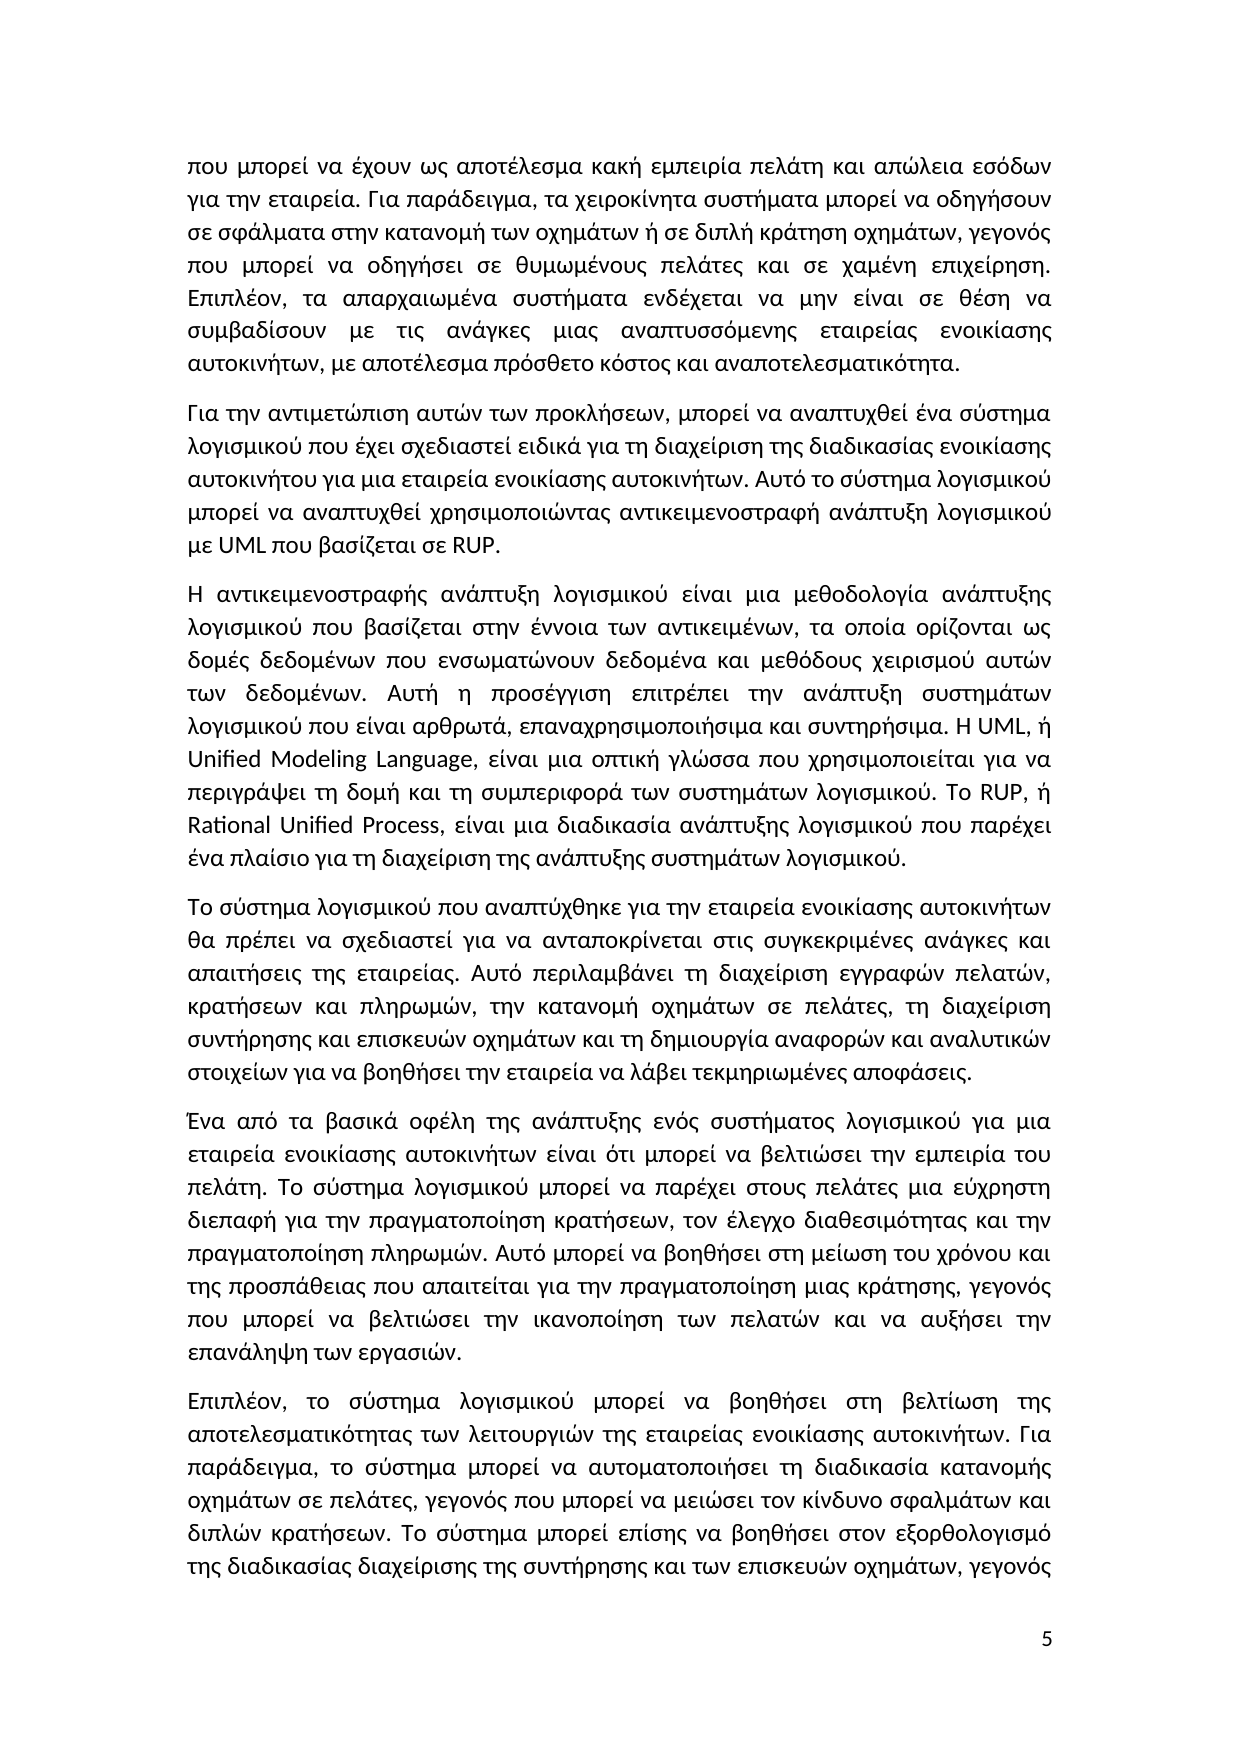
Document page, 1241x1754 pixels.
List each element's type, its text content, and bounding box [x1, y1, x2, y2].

text Ένα από τα βασικά οφέλη της ανάπτυξης ενός συστήματος λογισμικού για μια εταιρεία ενοικίασης αυτοκινήτων είναι ότι μπορεί να βελτιώσει την εμπειρία του πελάτη. Το σύστημα λογισμικού μπορεί να παρέχει στους πελάτες μια εύχρηστη διεπαφή για την πραγματοποίηση κρατήσεων, τον έλεγχο διαθεσιμότητας και την πραγματοποίηση πληρωμών. Αυτό μπορεί να βοηθήσει στη μείωση του χρόνου και της προσπάθειας που απαιτείται για την πραγματοποίηση μιας κράτησης, γεγονός που μπορεί να βελτιώσει την ικανοποίηση των πελατών και να αυξήσει την επανάληψη των εργασιών. [187, 1105, 1053, 1366]
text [187, 1385, 1053, 1581]
text Το σύστημα λογισμικού που αναπτύχθηκε για την εταιρεία ενοικίασης αυτοκινήτων θα πρέπει να σχεδιαστεί για να ανταποκρίνεται στις συγκεκριμένες ανάγκες και απαιτήσεις της εταιρείας. Αυτό περιλαμβάνει τη διαχείριση εγγραφών πελατών, κρατήσεων και πληρωμών, την κατανομή οχημάτων σε πελάτες, τη διαχείριση συντήρησης και επισκευών οχημάτων και τη δημιουργία αναφορών και αναλυτικών στοιχείων για να βοηθήσει την εταιρεία να λάβει τεκμηριωμένες αποφάσεις. [187, 891, 1053, 1086]
text Η αντικειμενοστραφής ανάπτυξη λογισμικού είναι μια μεθοδολογία ανάπτυξης λογισμικού που βασίζεται στην έννοια των αντικειμένων, τα οποία ορίζονται ως δομές δεδομένων που ενσωματώνουν δεδομένα και μεθόδους χειρισμού αυτών των δεδομένων. Αυτή η προσέγγιση επιτρέπει την ανάπτυξη συστημάτων λογισμικού που είναι αρθρωτά, επαναχρησιμοποιήσιμα και συντηρήσιμα. Η UML, ή Unified Modeling Language, είναι μια οπτική γλώσσα που χρησιμοποιείται για να περιγράψει τη δομή και τη συμπεριφορά των συστημάτων λογισμικού. Το RUP, ή Rational Unified Process, είναι μια διαδικασία ανάπτυξης λογισμικού που παρέχει ένα πλαίσιο για τη διαχείριση της ανάπτυξης συστημάτων λογισμικού. [187, 578, 1053, 872]
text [187, 150, 1053, 378]
text Για την αντιμετώπιση αυτών των προκλήσεων, μπορεί να αναπτυχθεί ένα σύστημα λογισμικού που έχει σχεδιαστεί ειδικά για τη διαχείριση της διαδικασίας ενοικίασης αυτοκινήτου για μια εταιρεία ενοικίασης αυτοκινήτων. Αυτό το σύστημα λογισμικού μπορεί να αναπτυχθεί χρησιμοποιώντας αντικειμενοστραφή ανάπτυξη λογισμικού με UML που βασίζεται σε RUP. [187, 397, 1053, 559]
